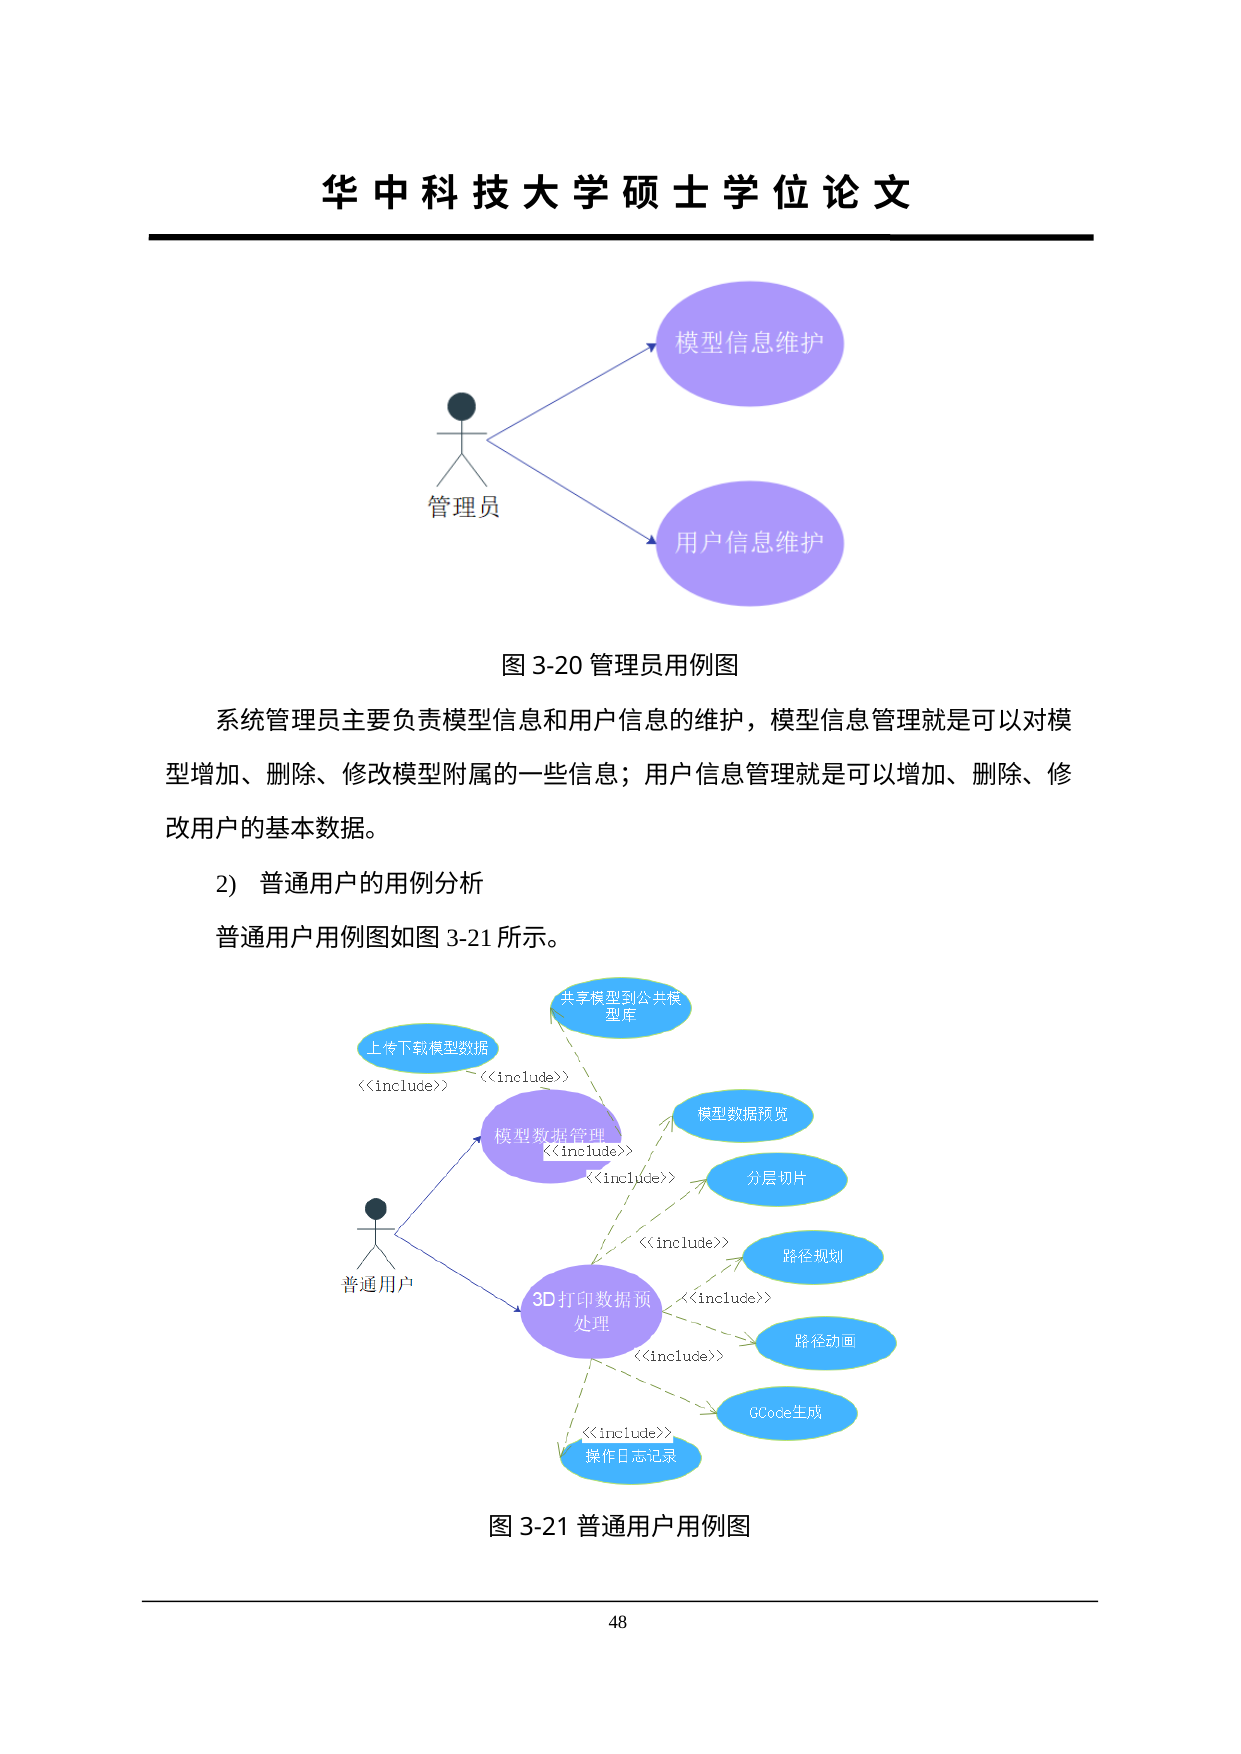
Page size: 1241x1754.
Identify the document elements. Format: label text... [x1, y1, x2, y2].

list 普通用户的用例分析 [216, 863, 1075, 899]
picture [412, 265, 878, 632]
text 系统管理员主要负责模型信息和用户信息的维护，模型信息管理就是可以对模型增加、删除、修改模型附属的一些信息；用户信息管理就是可以增加、删除、修改用户的基本数据。 [165, 700, 1075, 845]
picture [338, 972, 903, 1492]
